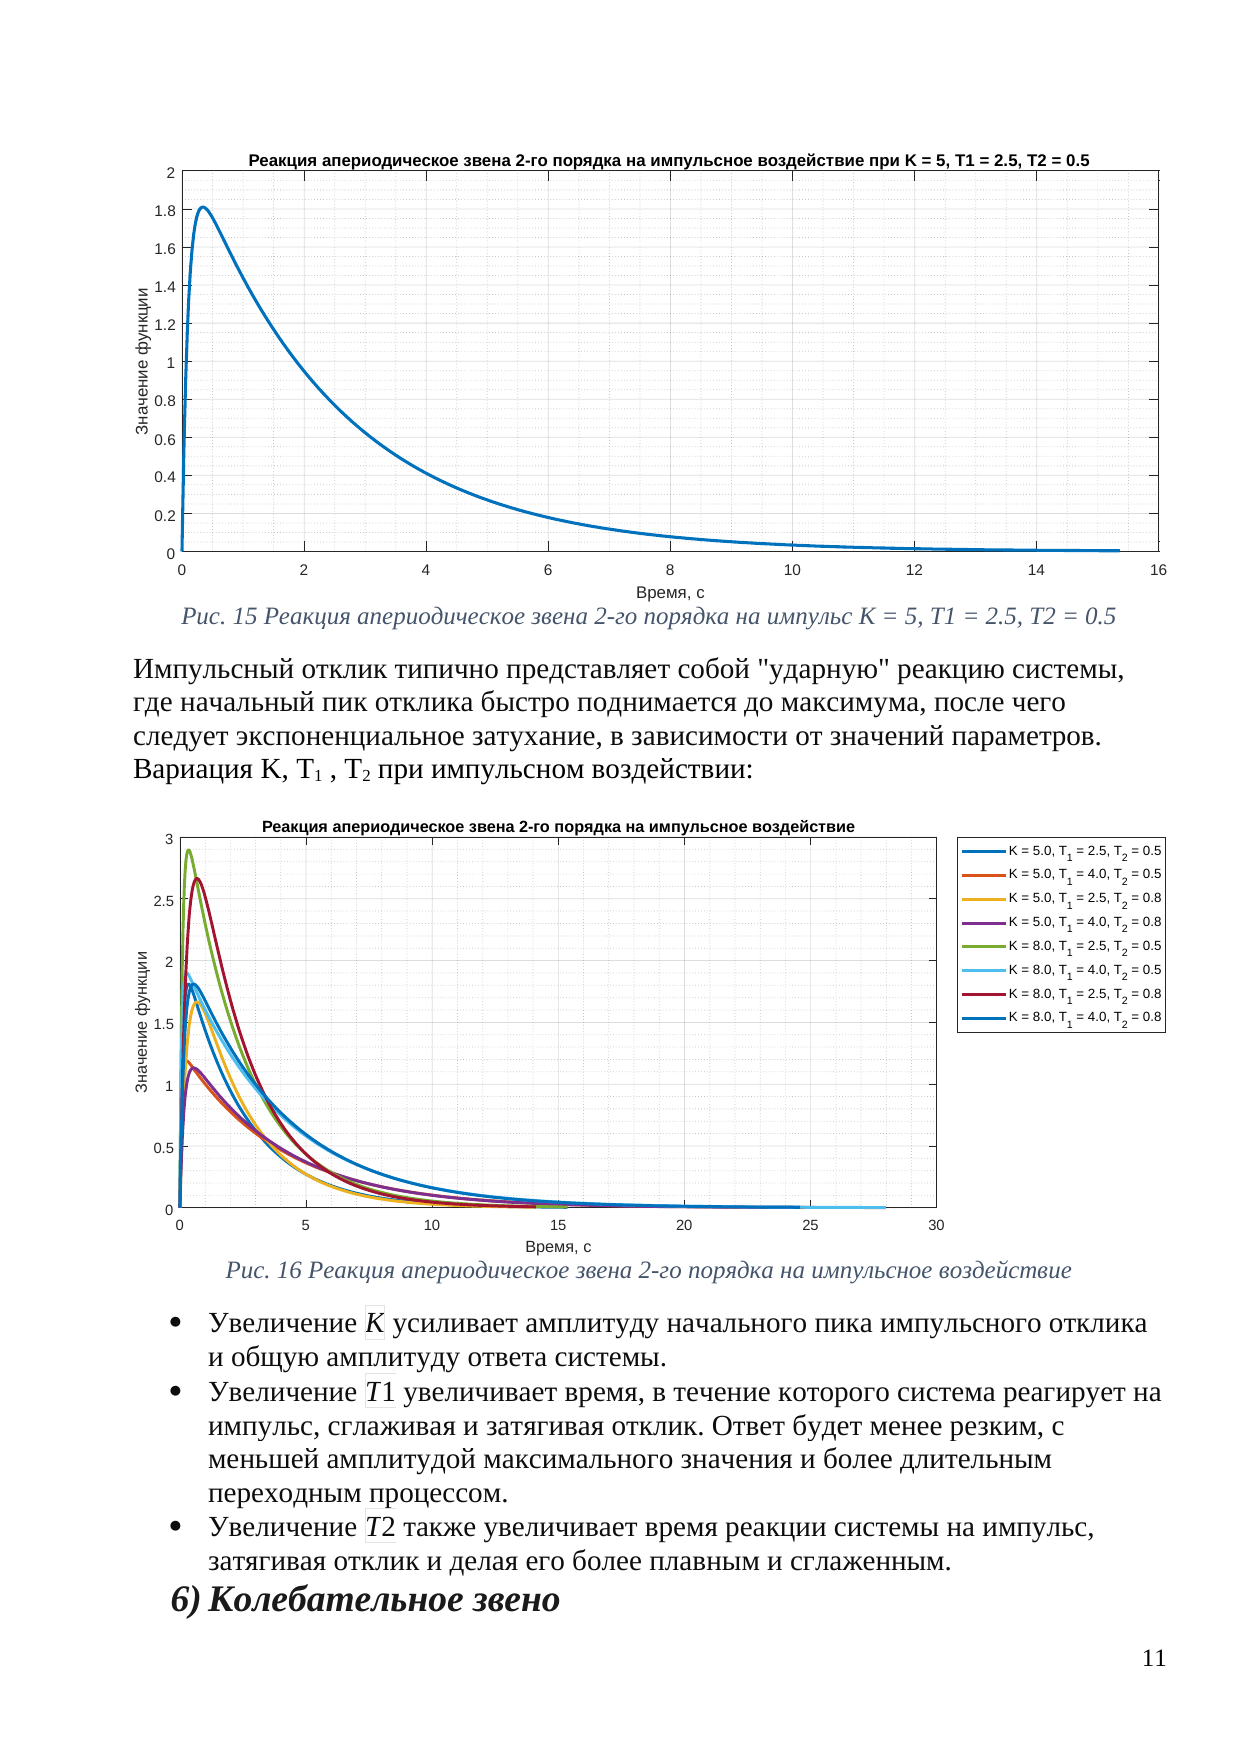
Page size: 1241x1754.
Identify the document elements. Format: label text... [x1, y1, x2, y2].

text Рис. 15 Реакция апериодическое звена 2-го порядка на импульс K = 5, T1 = 2.5, T2 = 0.5 [133, 602, 1167, 630]
text Рис. 16 Реакция апериодическое звена 2-го порядка на импульсное воздействие [133, 1256, 1167, 1284]
list Увеличение T2​ также увеличивает время реакции системы на импульс, затягивая отклик и делая его более плавным и сглаженным. [170, 1508, 365, 1576]
list Увеличение T1​ увеличивает время, в течение которого система реагирует на импульс, сглаживая и затягивая отклик. Ответ будет менее резким, с меньшей амплитудой максимального значения и более длительным переходным процессом. [170, 1373, 365, 1508]
list Увеличение T2​ также увеличивает время реакции системы на импульс, затягивая отклик и делая его более плавным и сглаженным. [396, 1508, 1167, 1576]
text Импульсный отклик типично представляет собой "ударную" реакцию системы, где начальный пик отклика быстро поднимается до максимума, после чего следует экспоненциальное затухание, в зависимости от значений параметров. [133, 651, 1167, 752]
list Увеличение T1​ увеличивает время, в течение которого система реагирует на импульс, сглаживая и затягивая отклик. Ответ будет менее резким, с меньшей амплитудой максимального значения и более длительным переходным процессом. [396, 1373, 1167, 1508]
list Увеличение K усиливает амплитуду начального пика импульсного отклика и общую амплитуду ответа системы. [170, 1305, 365, 1373]
list Увеличение K усиливает амплитуду начального пика импульсного отклика и общую амплитуду ответа системы. [385, 1305, 1167, 1373]
list Колебательное звено [170, 1576, 1167, 1619]
text Вариация K, T1 , T2 при импульсном воздействии: [133, 752, 1167, 785]
